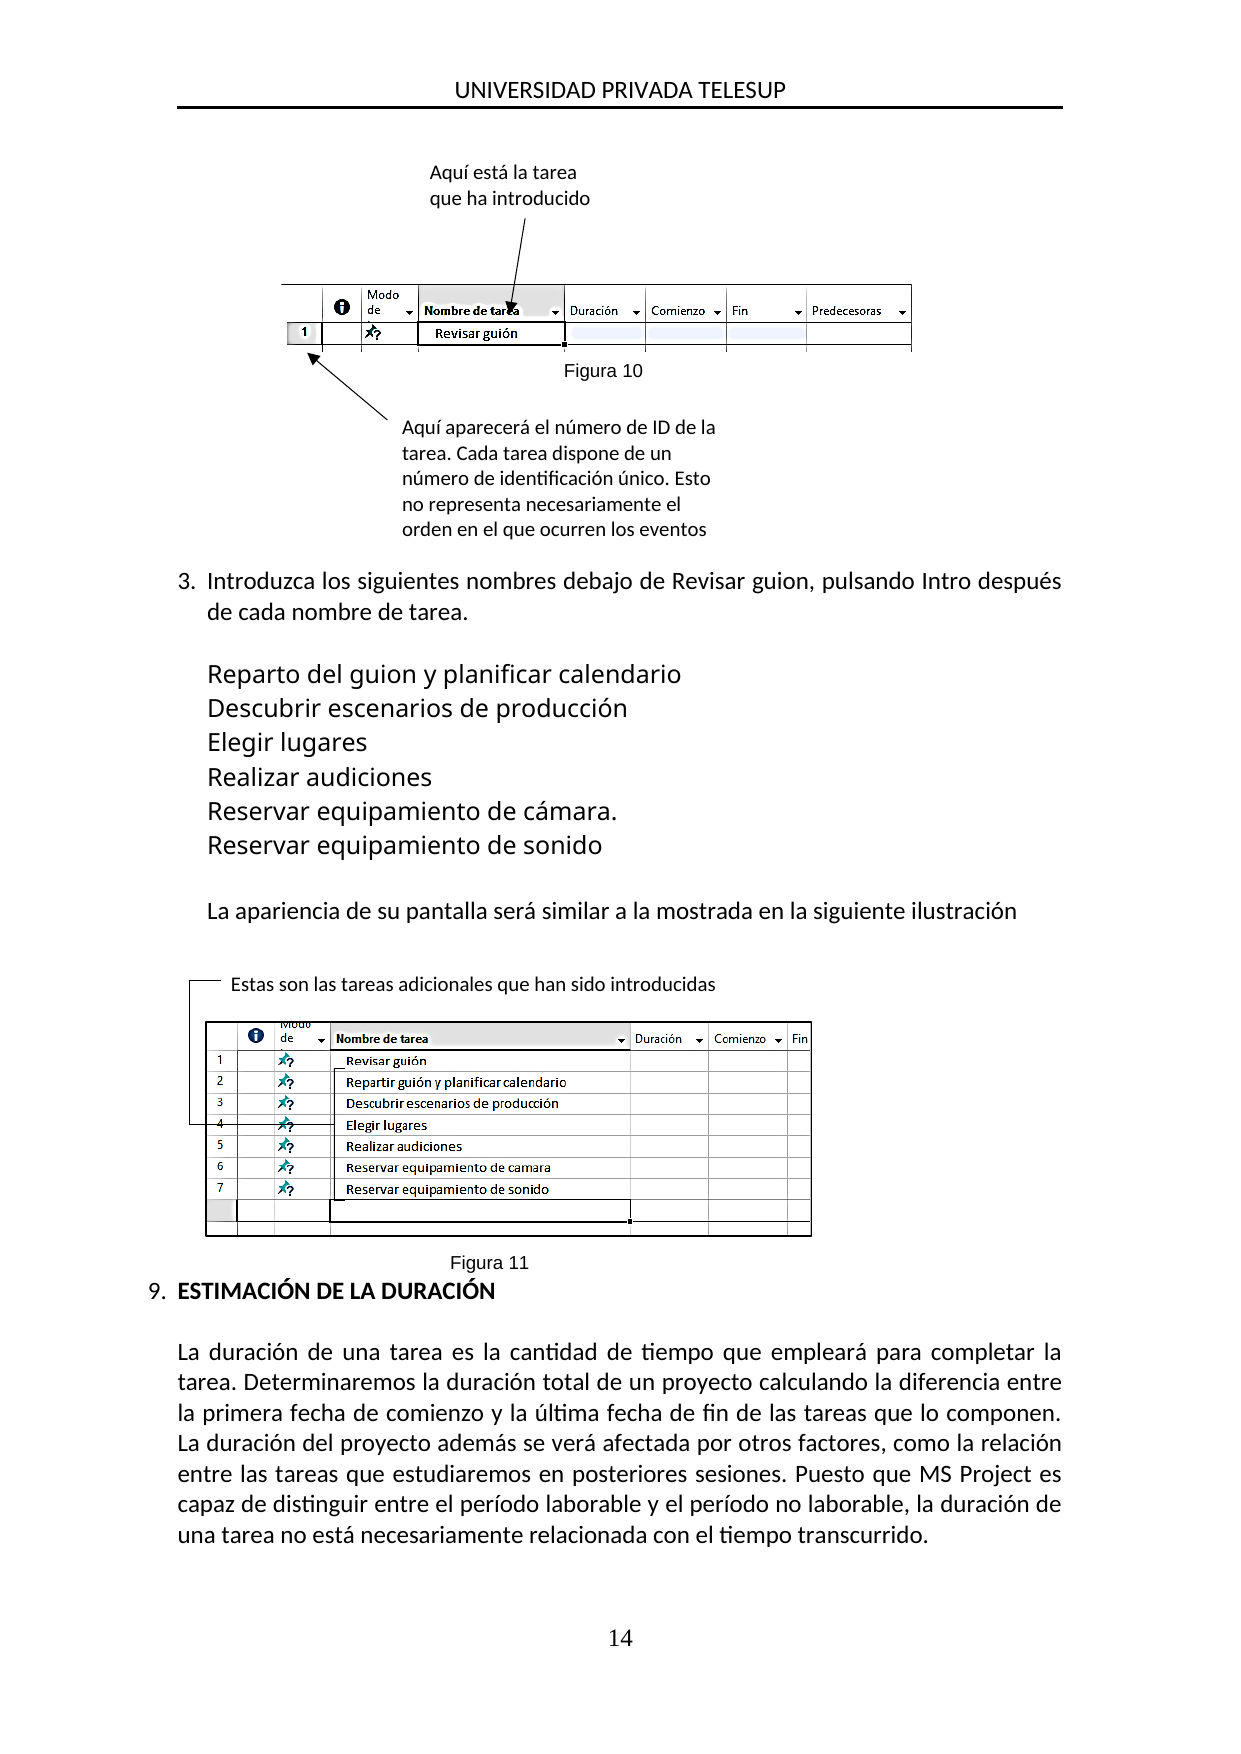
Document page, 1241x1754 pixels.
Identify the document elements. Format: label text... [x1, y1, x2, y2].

text Descubrir escenarios de producción [207, 691, 1063, 725]
text Elegir lugares [207, 725, 1063, 759]
picture [207, 1023, 811, 1235]
picture [281, 284, 915, 352]
text La duración de una tarea es la cantidad de tiempo que empleará para completar la tarea. Determinaremos la duración total de un proyecto calculando la diferencia entre la primera fecha de comienzo y la última fecha de fin de las tareas que lo componen. La duración del proyecto además se verá afectada por otros factores, como la relación entre las tareas que estudiaremos en posteriores sesiones. Puesto que MS Project es capaz de distinguir entre el período laborable y el período no laborable, la duración de una tarea no está necesariamente relacionada con el tiempo transcurrido. [177, 1336, 1063, 1549]
text Reparto del guion y planificar calendario [207, 657, 1063, 691]
text La apariencia de su pantalla será similar a la mostrada en la siguiente ilustración [207, 895, 1063, 926]
text Realizar audiciones [207, 759, 1063, 793]
text Reservar equipamiento de sonido [207, 827, 1063, 861]
text Reservar equipamiento de cámara. [207, 793, 1063, 827]
list Introduzca los siguientes nombres debajo de Revisar guion, pulsando Intro después de cada nombre de tarea. [177, 565, 1063, 626]
